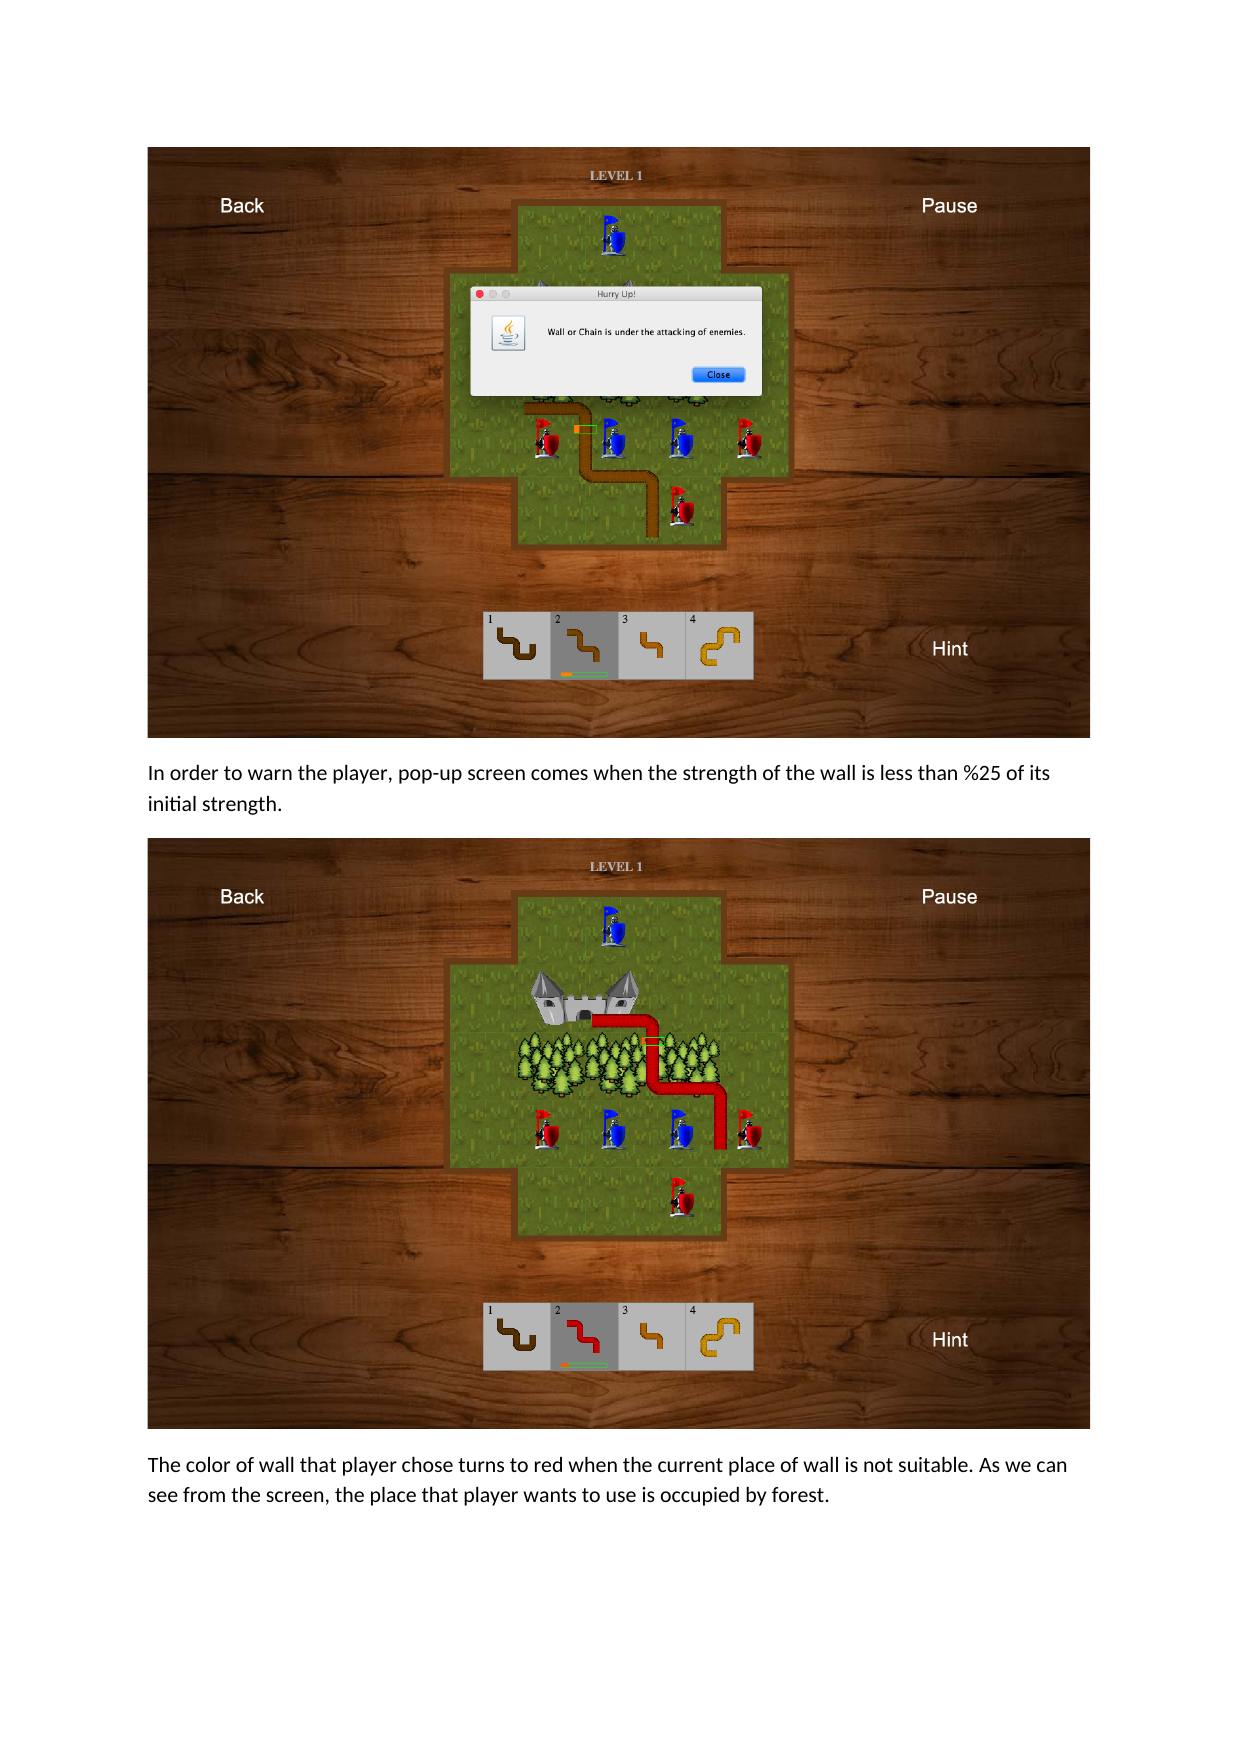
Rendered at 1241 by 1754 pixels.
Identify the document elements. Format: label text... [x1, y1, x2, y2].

text In order to warn the player, pop-up screen comes when the strength of the wall is less than %25 of its initial strength. [148, 759, 1093, 817]
picture [147, 838, 1091, 1429]
text The color of wall that player chose turns to red when the current place of wall is not suitable. As we can see from the screen, the place that player wants to use is occupied by forest. [148, 1451, 1093, 1508]
picture [147, 147, 1091, 738]
